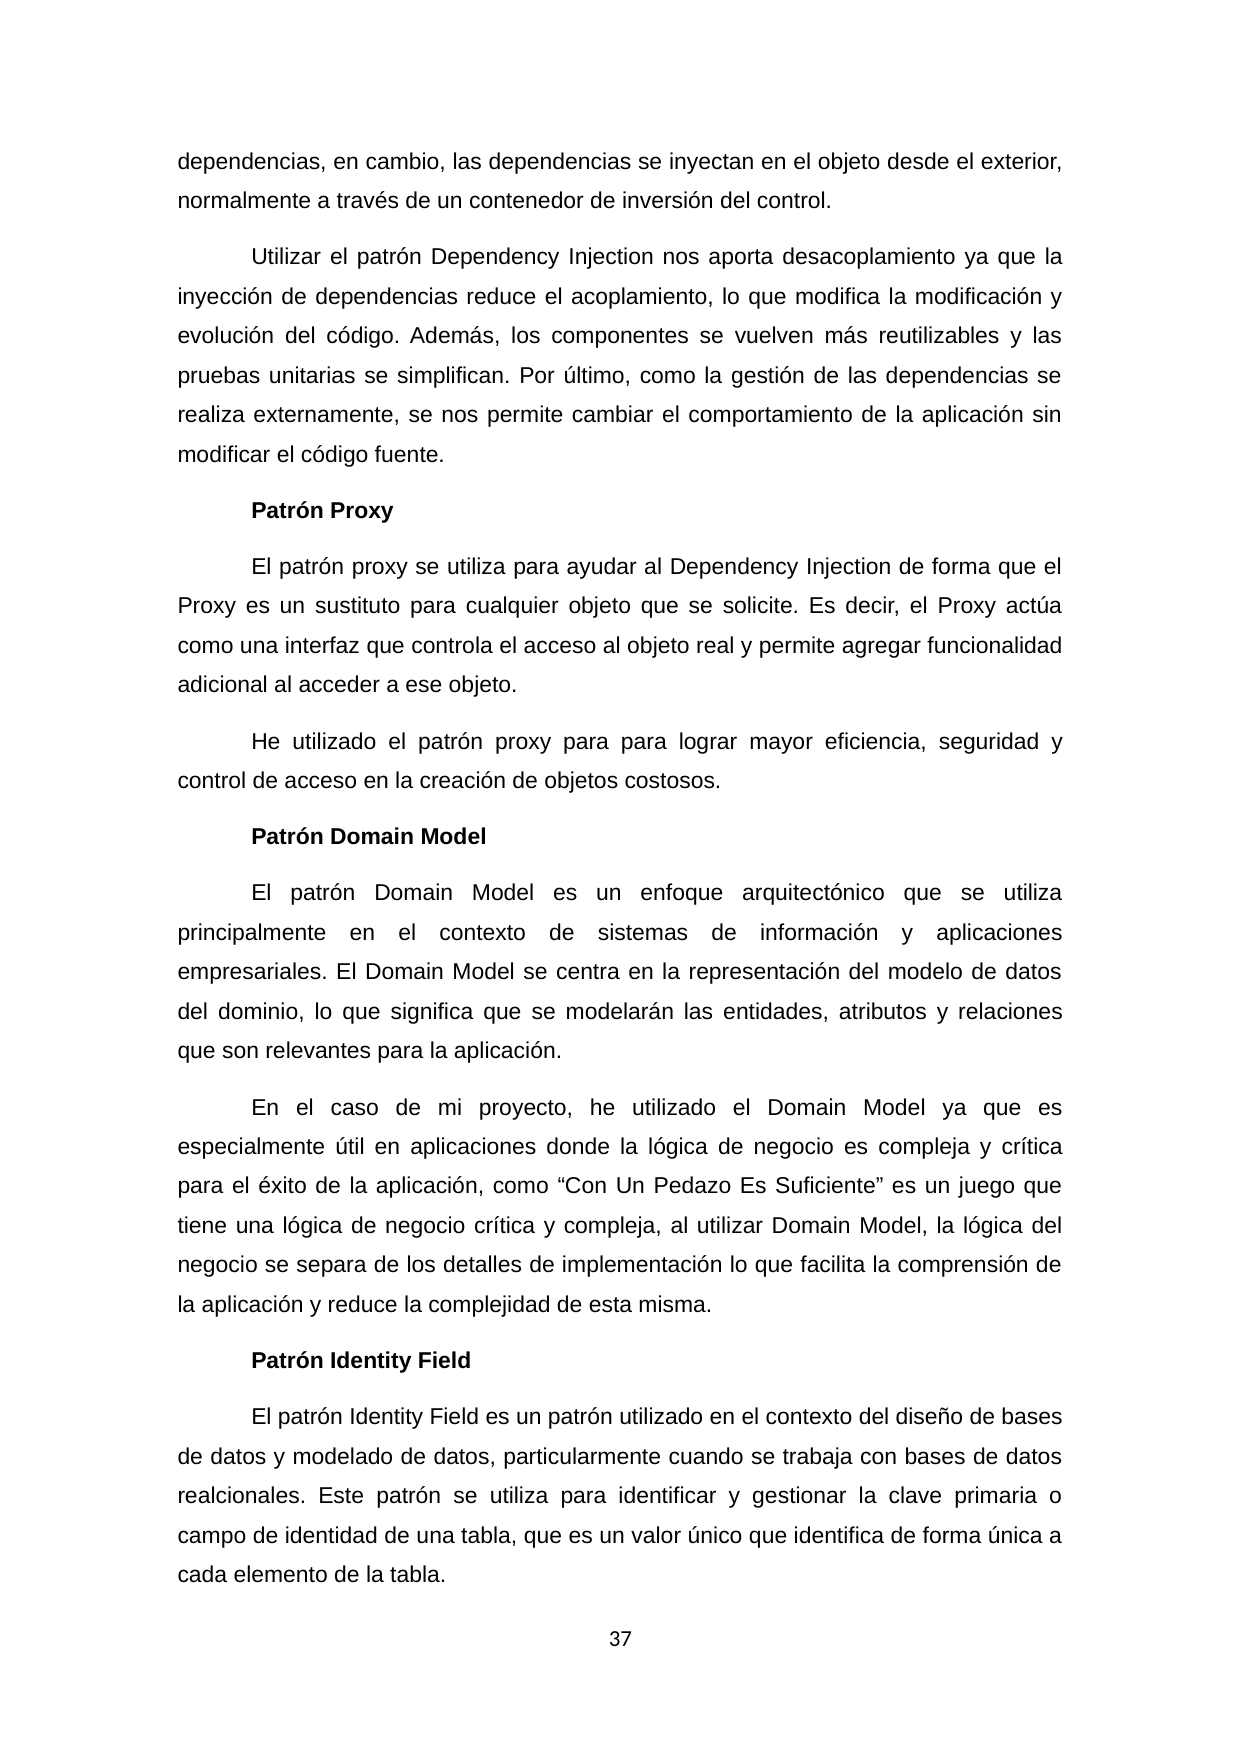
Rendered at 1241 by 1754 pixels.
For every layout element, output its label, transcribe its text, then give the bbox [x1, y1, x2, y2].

text Utilizar el patrón Dependency Injection nos aporta desacoplamiento ya que la inyección de dependencias reduce el acoplamiento, lo que modifica la modificación y evolución del código. Además, los componentes se vuelven más reutilizables y las pruebas unitarias se simplifican. Por último, como la gestión de las dependencias se realiza externamente, se nos permite cambiar el comportamiento de la aplicación sin modificar el código fuente. [177, 243, 1063, 467]
text Patrón Domain Model [177, 823, 1063, 849]
text El patrón proxy se utiliza para ayudar al Dependency Injection de forma que el Proxy es un sustituto para cualquier objeto que se solicite. Es decir, el Proxy actúa como una interfaz que controla el acceso al objeto real y permite agregar funcionalidad adicional al acceder a ese objeto. [177, 553, 1063, 698]
text Patrón Identity Field [177, 1347, 1063, 1373]
text El patrón Identity Field es un patrón utilizado en el contexto del diseño de bases de datos y modelado de datos, particularmente cuando se trabaja con bases de datos realcionales. Este patrón se utiliza para identificar y gestionar la clave primaria o campo de identidad de una tabla, que es un valor único que identifica de forma única a cada elemento de la tabla. [177, 1403, 1063, 1587]
text En el caso de mi proyecto, he utilizado el Domain Model ya que es especialmente útil en aplicaciones donde la lógica de negocio es compleja y crítica para el éxito de la aplicación, como “Con Un Pedazo Es Suficiente” es un juego que tiene una lógica de negocio crítica y compleja, al utilizar Domain Model, la lógica del negocio se separa de los detalles de implementación lo que facilita la comprensión de la aplicación y reduce la complejidad de esta misma. [177, 1093, 1063, 1317]
text El patrón Domain Model es un enfoque arquitectónico que se utiliza principalmente en el contexto de sistemas de información y aplicaciones empresariales. El Domain Model se centra en la representación del modelo de datos del dominio, lo que significa que se modelarán las entidades, atributos y relaciones que son relevantes para la aplicación. [177, 879, 1063, 1064]
text He utilizado el patrón proxy para para lograr mayor eficiencia, seguridad y control de acceso en la creación de objetos costosos. [177, 728, 1063, 793]
text Patrón Proxy [177, 497, 1063, 523]
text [177, 148, 1063, 213]
